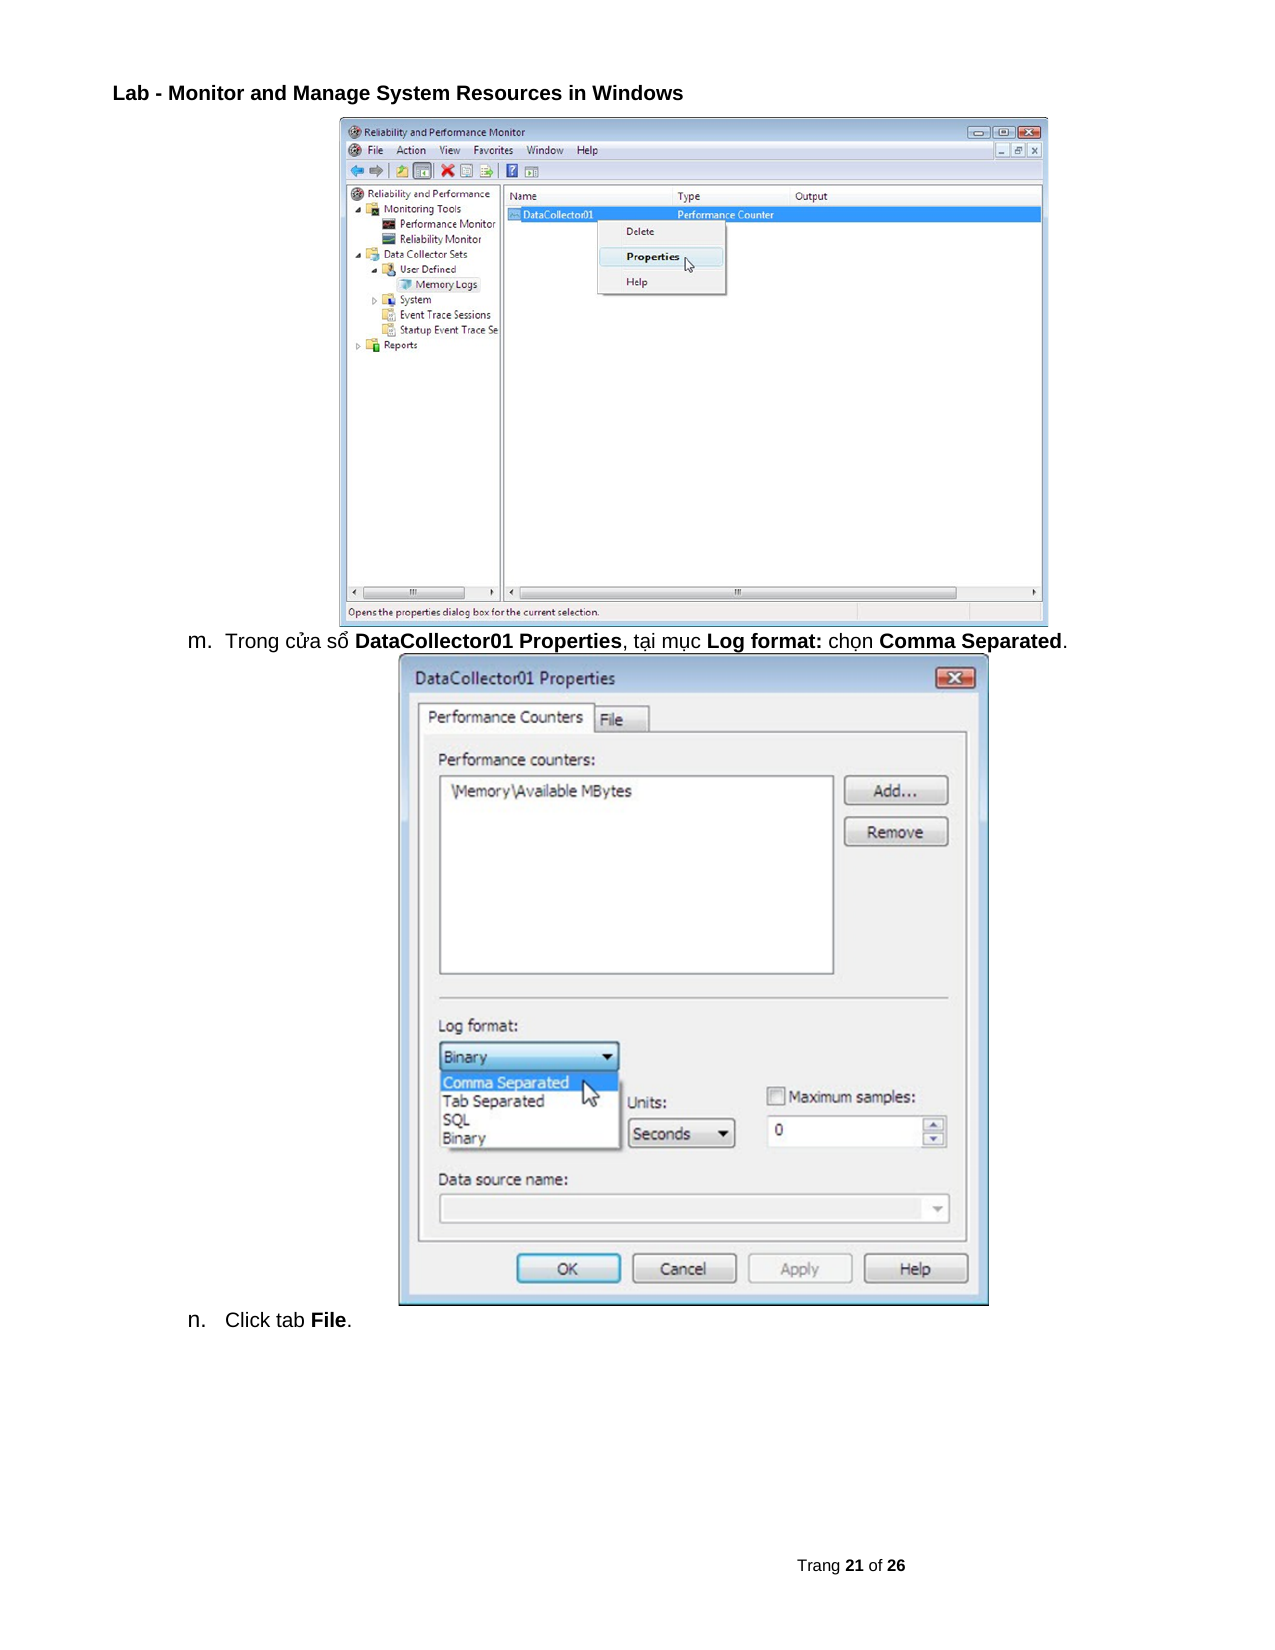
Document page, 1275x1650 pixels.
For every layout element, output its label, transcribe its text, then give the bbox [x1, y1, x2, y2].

list Click tab File. [187, 1306, 1162, 1332]
picture [398, 653, 989, 1306]
list Trong cửa sổ DataCollector01 Properties, tại mục Log format: chọn Comma Separated. [187, 627, 1162, 653]
picture [339, 117, 1049, 627]
